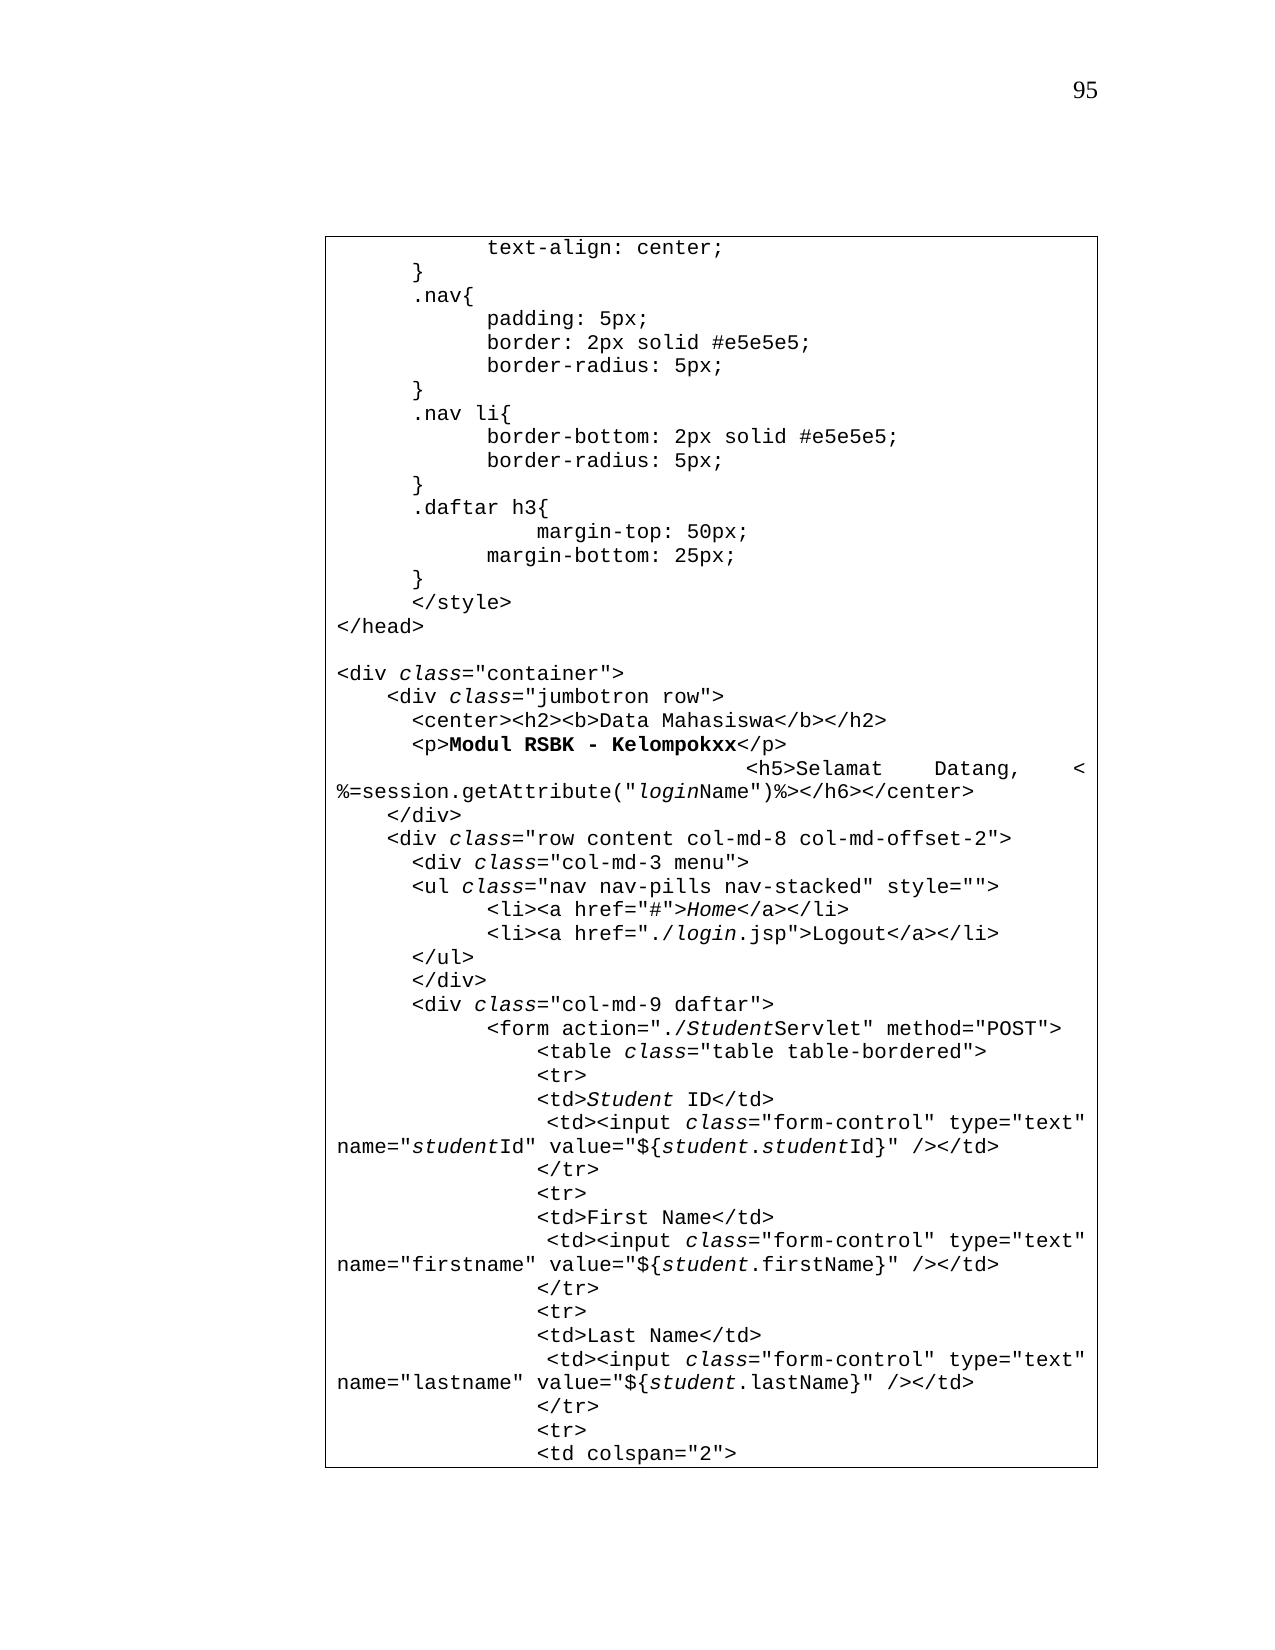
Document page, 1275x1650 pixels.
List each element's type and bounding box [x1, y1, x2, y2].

table_header [326, 237, 1097, 1467]
